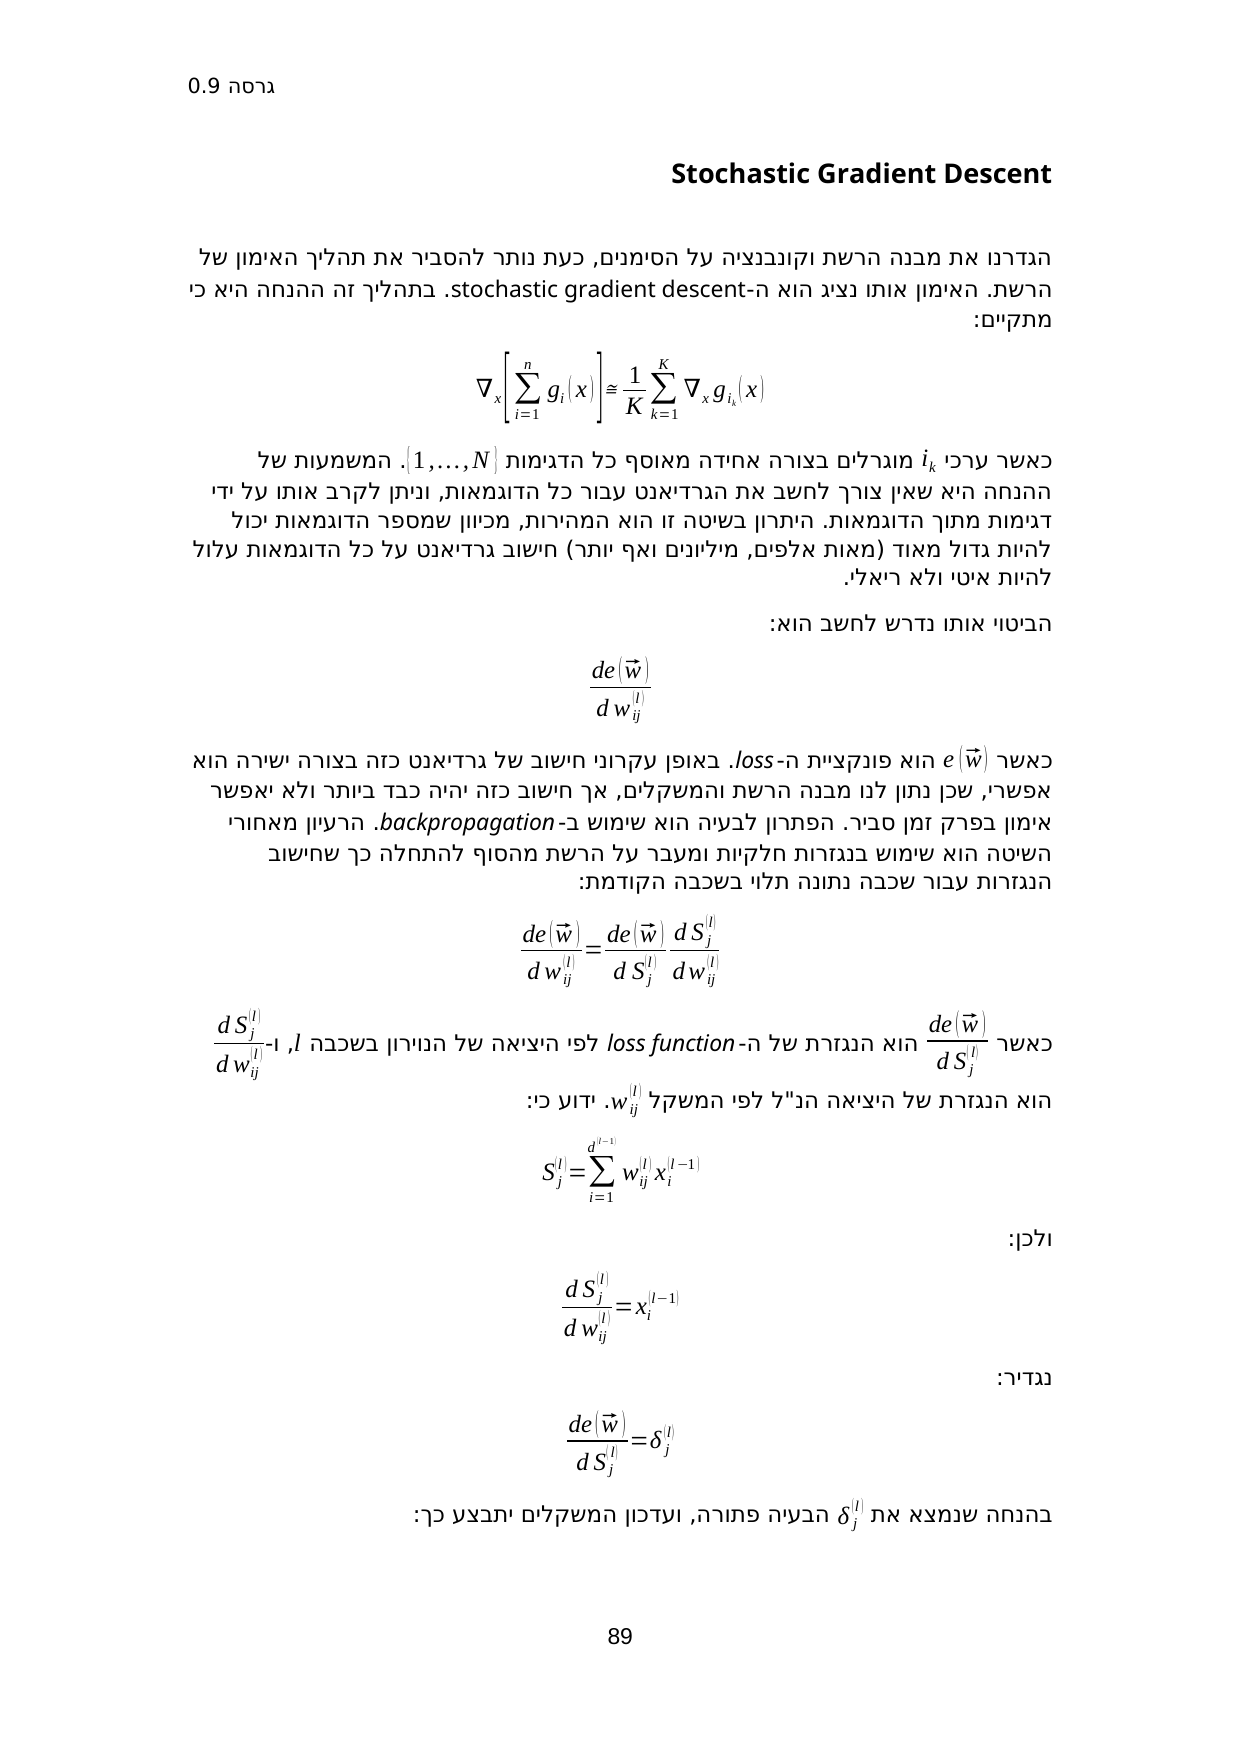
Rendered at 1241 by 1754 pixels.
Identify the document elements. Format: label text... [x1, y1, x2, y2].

text הביטוי אותו נדרש לחשב הוא: [187, 610, 1053, 637]
text כאשר הוא הנגזרת של ה-loss function לפי היציאה של הנוירון בשכבה , ו- הוא הנגזרת של היציאה הנ"ל לפי המשקל . ידוע כי: [187, 1007, 1053, 1118]
text הגדרנו את מבנה הרשת וקונבנציה על הסימנים, כעת נותר להסביר את תהליך האימון של הרשת. האימון אותו נציג הוא ה-stochastic gradient descent. בתהליך זה ההנחה היא כי מתקיים: [187, 244, 1053, 333]
text כאשר ערכי מוגרלים בצורה אחידה מאוסף כל הדגימות . המשמעות של ההנחה היא שאין צורך לחשב את הגרדיאנט עבור כל הדוגמאות, וניתן לקרב אותו על ידי דגימות מתוך הדוגמאות. היתרון בשיטה זו הוא המהירות, מכיוון שמספר הדוגמאות יכול להיות גדול מאוד (מאות אלפים, מיליונים ואף יותר) חישוב גרדיאנט על כל הדוגמאות עלול להיות איטי ולא ריאלי. [187, 445, 1053, 591]
subtitle Stochastic Gradient Descent [187, 154, 1053, 191]
text ולכן: [187, 1225, 1053, 1252]
text נגדיר: [187, 1364, 1053, 1390]
text בהנחה שנמצא את הבעיה פתורה, ועדכון המשקלים יתבצע כך: [187, 1497, 1053, 1533]
text כאשר הוא פונקציית ה-loss. באופן עקרוני חישוב של גרדיאנט כזה בצורה ישירה הוא אפשרי, שכן נתון לנו מבנה הרשת והמשקלים, אך חישוב כזה יהיה כבד ביותר ולא יאפשר אימון בפרק זמן סביר. הפתרון לבעיה הוא שימוש ב-backpropagation. הרעיון מאחורי השיטה הוא שימוש בנגזרות חלקיות ומעבר על הרשת מהסוף להתחלה כך שחישוב הנגזרות עבור שכבה נתונה תלוי בשכבה הקודמת: [187, 744, 1053, 895]
